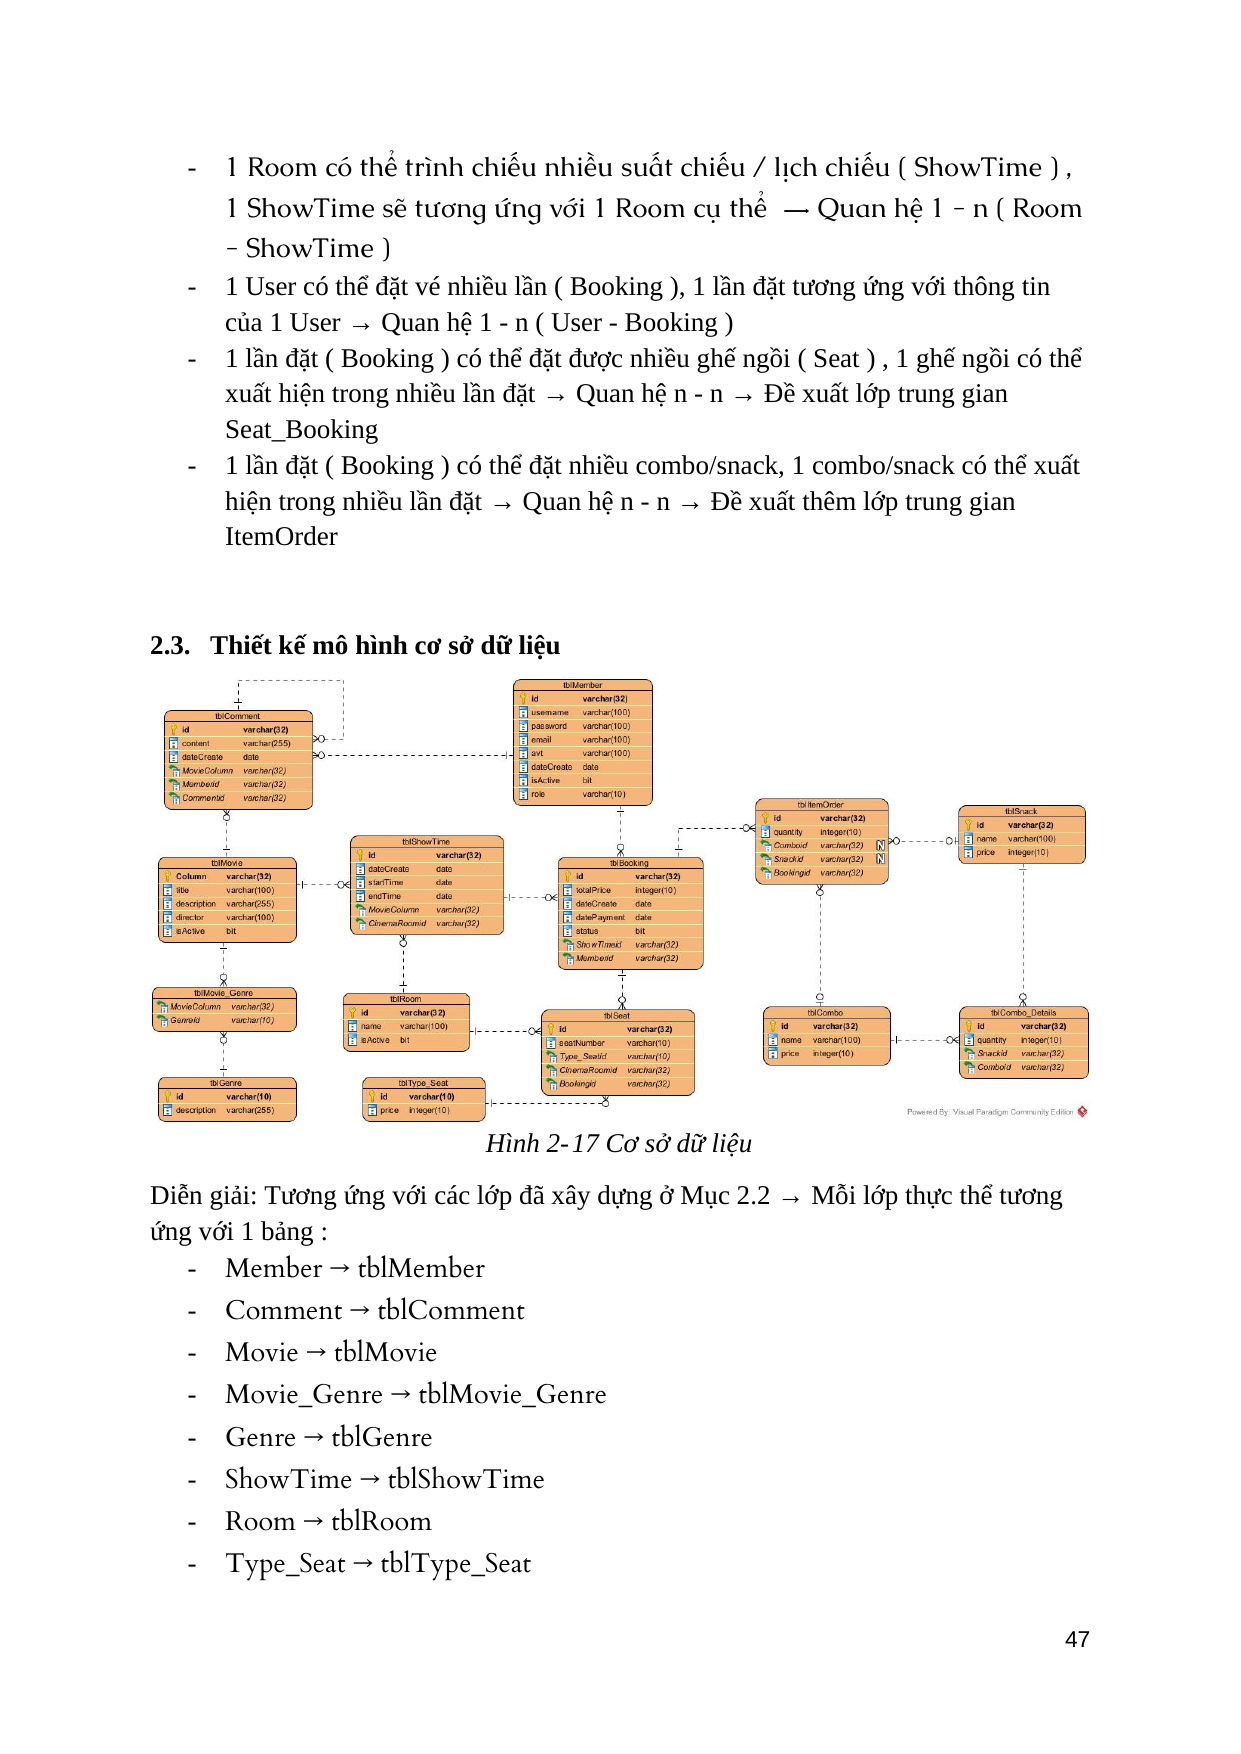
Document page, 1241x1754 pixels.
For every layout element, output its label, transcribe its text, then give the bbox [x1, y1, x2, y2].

picture [150, 677, 1091, 1124]
list 1 lần đặt ( Booking ) có thể đặt nhiều combo/snack, 1 combo/snack có thể xuất hiện trong nhiều lần đặt → Quan hệ n - n → Đề xuất thêm lớp trung gian ItemOrder [187, 449, 1090, 552]
list Room → tblRoom [187, 1503, 1090, 1540]
list Movie → tblMovie [187, 1335, 1090, 1372]
list Member → tblMember [187, 1251, 1090, 1287]
list 1 User có thể đặt vé nhiều lần ( Booking ), 1 lần đặt tương ứng với thông tin của 1 User → Quan hệ 1 - n ( User - Booking ) [187, 270, 1090, 337]
list Movie_Genre → tblMovie_Genre [187, 1377, 1090, 1414]
list Genre → tblGenre [187, 1419, 1090, 1456]
list 1 Room có thể trình chiếu nhiều suất chiếu / lịch chiếu ( ShowTime ) , 1 ShowTime sẽ tương ứng với 1 Room cụ thể → Quan hệ 1 - n ( Room - ShowTime ) [187, 150, 1090, 265]
list ShowTime → tblShowTime [187, 1461, 1090, 1498]
subtitle Thiết kế mô hình cơ sở dữ liệu [150, 629, 1090, 661]
list Type_Seat → tblType_Seat [187, 1545, 1090, 1582]
text Diễn giải: Tương ứng với các lớp đã xây dựng ở Mục 2.2 → Mỗi lớp thực thể tương ứng với 1 bảng : [150, 1179, 1090, 1246]
list Comment → tblComment [187, 1293, 1090, 1329]
text Hình 2-17 Cơ sở dữ liệu [150, 1127, 1090, 1158]
list 1 lần đặt ( Booking ) có thể đặt được nhiều ghế ngồi ( Seat ) , 1 ghế ngồi có thể xuất hiện trong nhiều lần đặt → Quan hệ n - n → Đề xuất lớp trung gian Seat_Booking [187, 342, 1090, 444]
